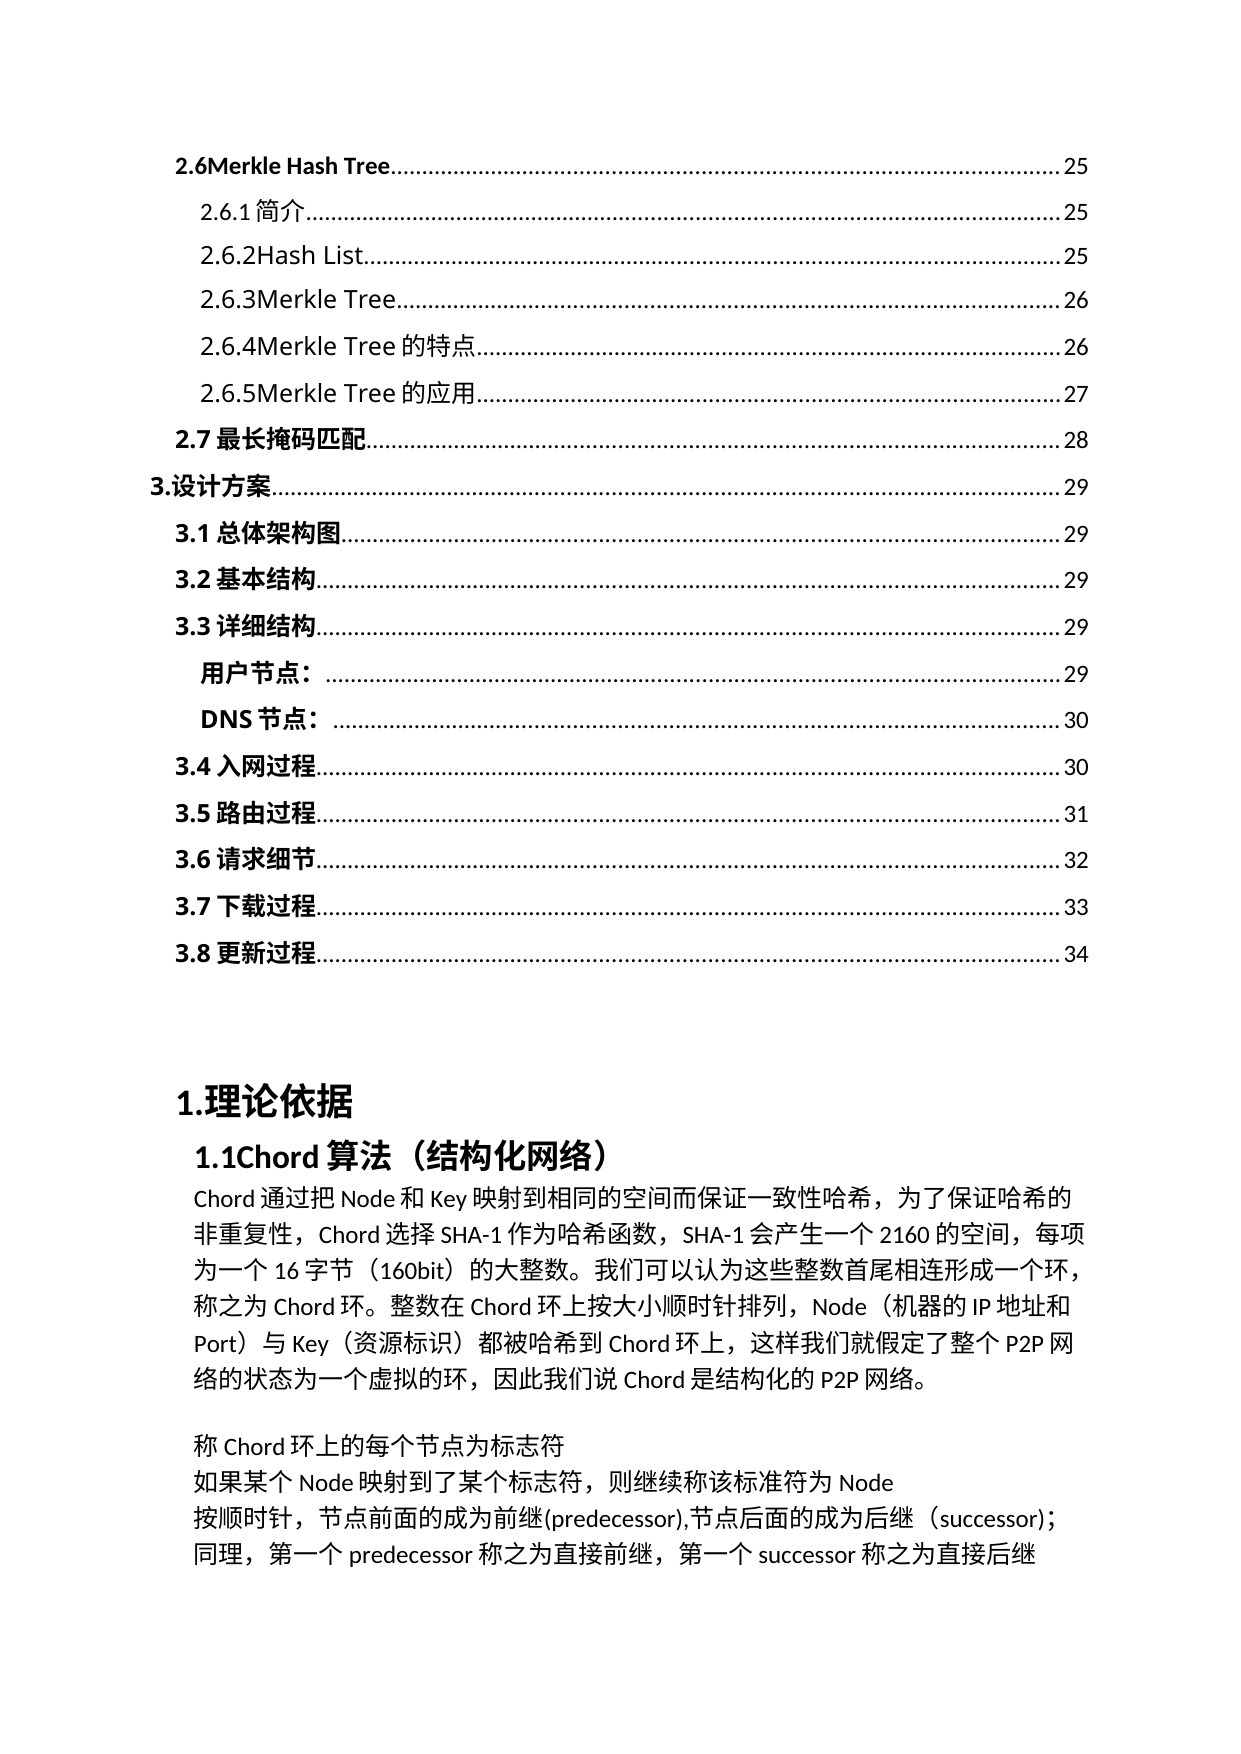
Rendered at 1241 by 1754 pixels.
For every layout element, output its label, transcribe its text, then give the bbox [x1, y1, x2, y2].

text 称Chord环上的每个节点为标志符 [150, 1426, 1090, 1462]
text 如果某个Node映射到了某个标志符，则继续称该标准符为Node [150, 1462, 1090, 1499]
text 3.7下载过程 33 [175, 887, 1090, 923]
text 3.5路由过程 31 [175, 793, 1090, 829]
text 2.6.4Merkle Tree的特点 26 [476, 327, 1090, 363]
text Chord通过把Node和Key映射到相同的空间而保证一致性哈希，为了保证哈希的非重复性，Chord选择SHA-1作为哈希函数，SHA-1会产生一个2160的空间，每项为一个16字节（160bit）的大整数。我们可以认为这些整数首尾相连形成一个环，称之为Chord环。整数在Chord环上按大小顺时针排列，Node（机器的IP地址和Port）与Key（资源标识）都被哈希到Chord环上，这样我们就假定了整个P2P网络的状态为一个虚拟的环，因此我们说Chord是结构化的P2P网络。 [194, 1178, 1090, 1396]
text 2.6Merkle Hash Tree 25 [175, 150, 1090, 181]
text 用户节点： 29 [200, 653, 1090, 689]
text 3.1总体架构图 29 [175, 513, 1090, 549]
text 2.7最长掩码匹配 28 [175, 420, 1090, 456]
text 1.理论依据 [150, 1071, 1090, 1126]
text 3.3详细结构 29 [175, 607, 1090, 643]
text 3.8更新过程 34 [175, 933, 1090, 969]
text 3.2基本结构 29 [175, 560, 1090, 596]
text 2.6.5Merkle Tree的应用 27 [476, 373, 1090, 409]
text 2.6.1简介 25 [200, 191, 1090, 227]
text 3.设计方案 29 [150, 467, 1090, 503]
text DNS节点： 30 [200, 700, 1090, 736]
text 2.6.3Merkle Tree 26 [200, 282, 1090, 316]
text 按顺时针，节点前面的成为前继(predecessor),节点后面的成为后继（successor)；同理，第一个predecessor称之为直接前继，第一个successor称之为直接后继 [194, 1499, 1090, 1571]
text 3.4入网过程 30 [175, 747, 1090, 783]
subtitle 1.1Chord算法（结构化网络） [150, 1130, 1090, 1178]
text 2.6.2Hash List 25 [200, 238, 1090, 272]
text 3.6请求细节 32 [175, 840, 1090, 876]
